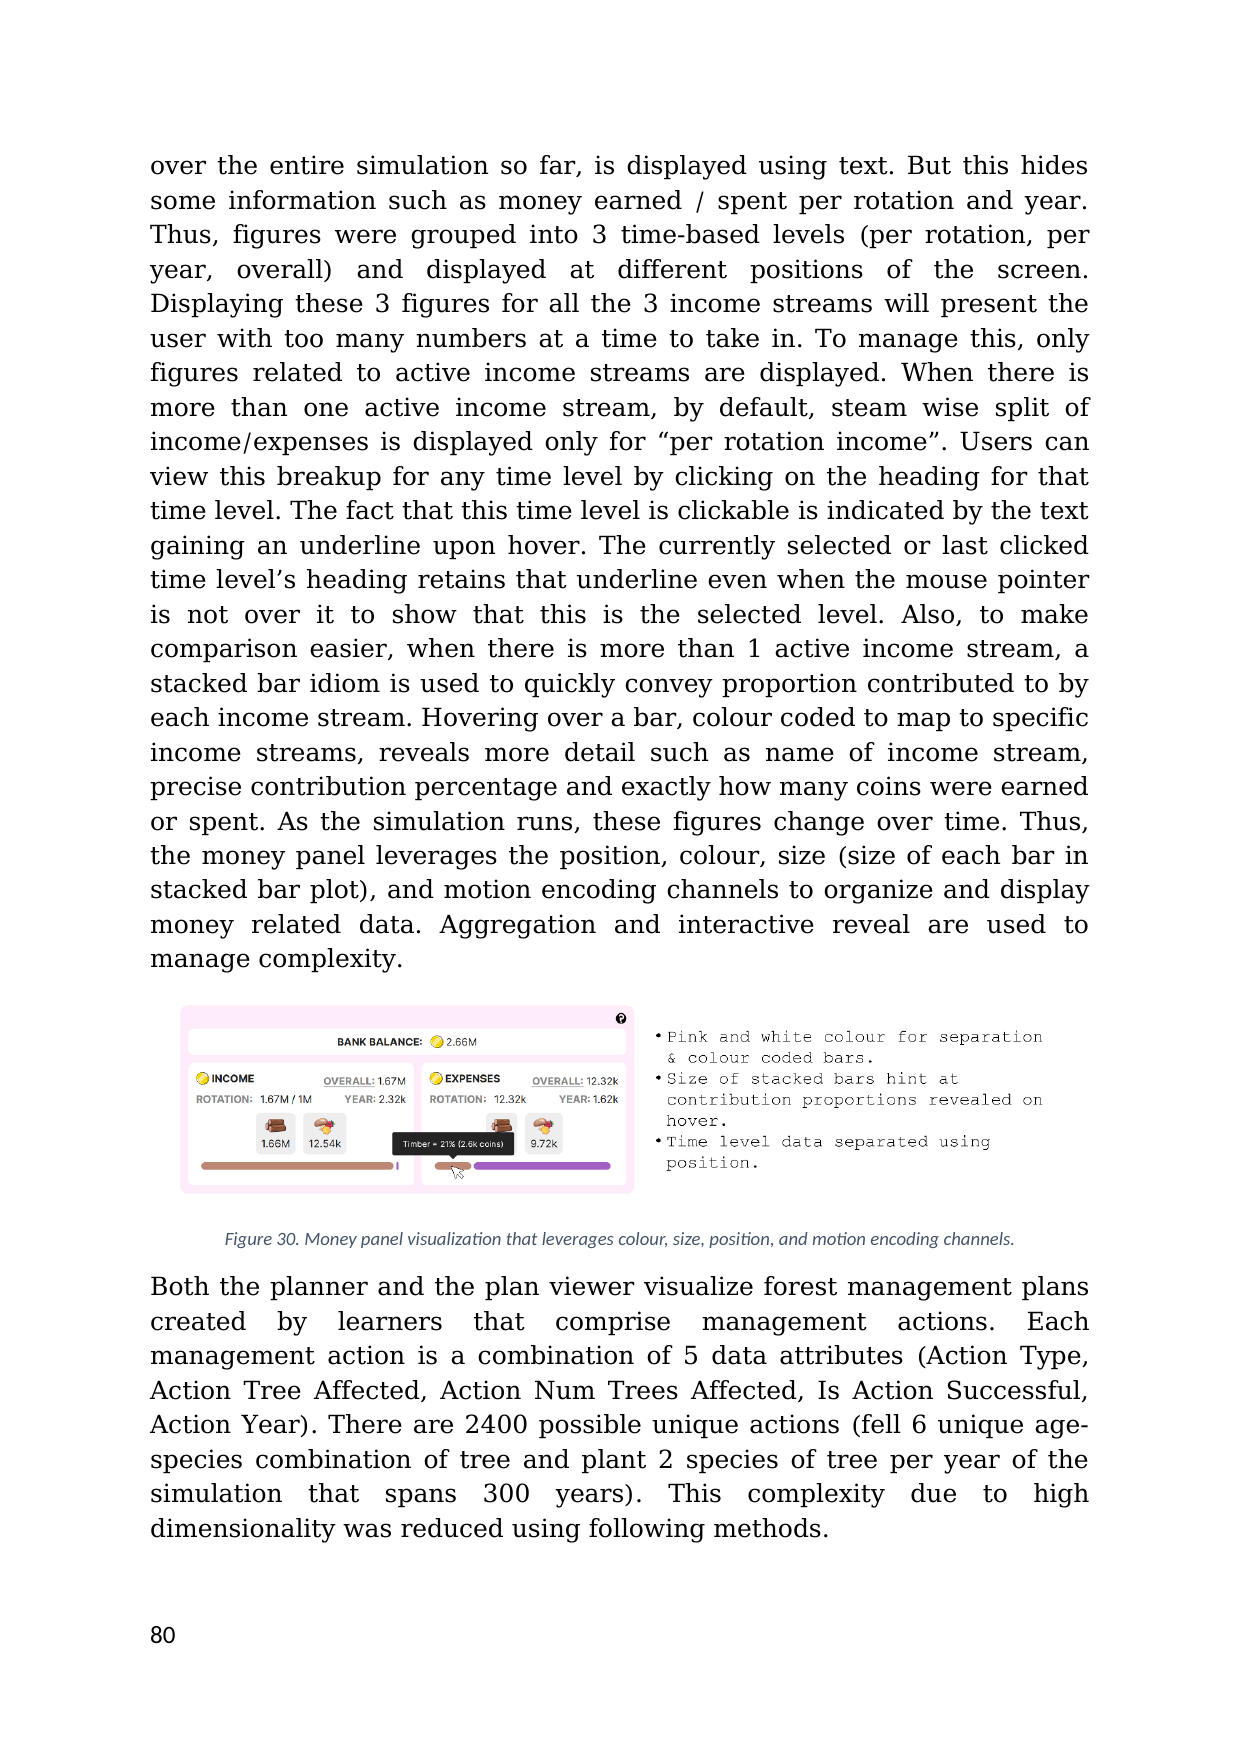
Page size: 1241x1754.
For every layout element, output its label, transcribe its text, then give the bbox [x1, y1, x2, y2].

text Figure 30. Money panel visualization that leverages colour, size, position, and motion encoding channels. [150, 1227, 1090, 1250]
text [150, 150, 1090, 973]
picture [177, 1002, 1063, 1198]
text Both the planner and the plan viewer visualize forest management plans created by learners that comprise management actions. Each management action is a combination of 5 data attributes (Action Type, Action Tree Affected, Action Num Trees Affected, Is Action Successful, Action Year). There are 2400 possible unique actions (fell 6 unique age-species combination of tree and plant 2 species of tree per year of the simulation that spans 300 years). This complexity due to high dimensionality was reduced using following methods. [150, 1271, 1090, 1542]
